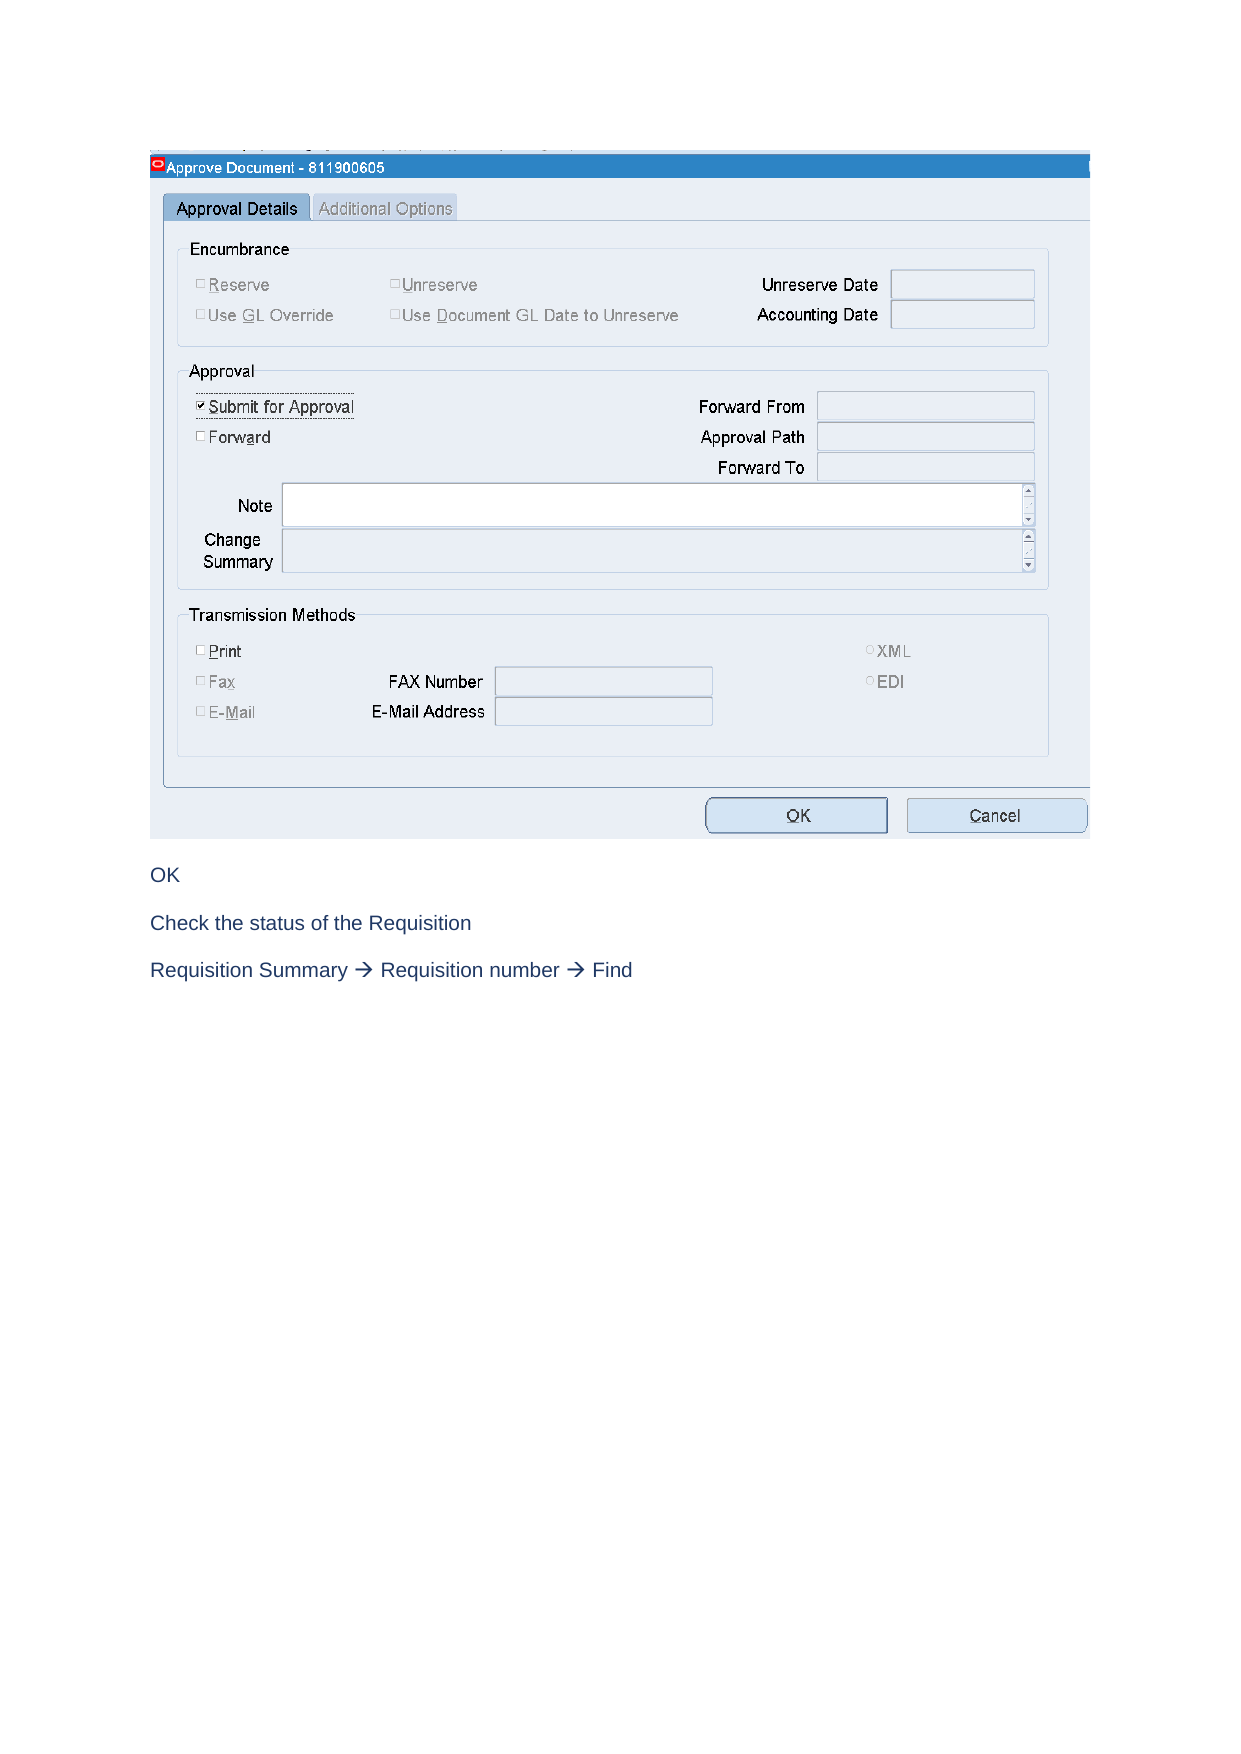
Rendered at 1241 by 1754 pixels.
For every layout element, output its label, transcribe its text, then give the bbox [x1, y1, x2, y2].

text OK [150, 862, 1090, 886]
text Requisition Summary Requisition number Find [150, 958, 1090, 982]
text Check the status of the Requisition [150, 910, 1090, 934]
picture [150, 150, 1091, 839]
